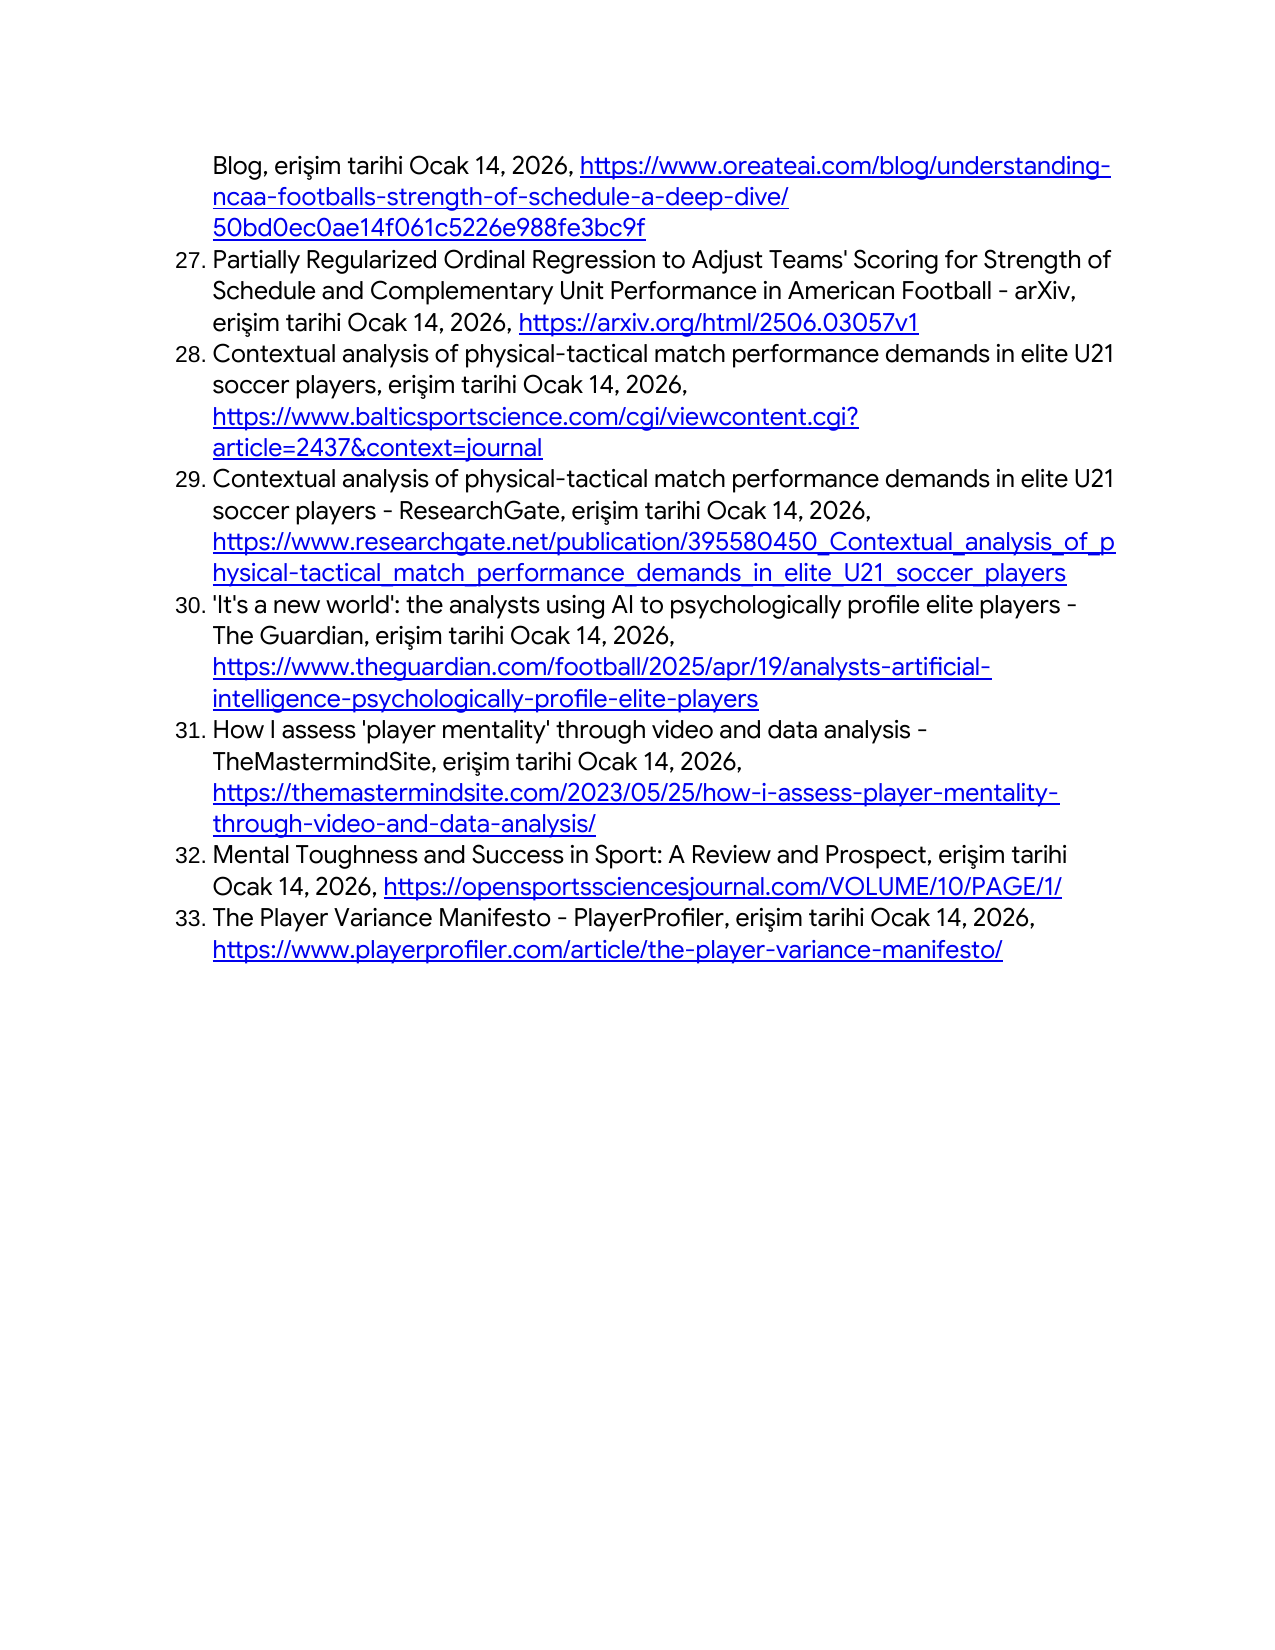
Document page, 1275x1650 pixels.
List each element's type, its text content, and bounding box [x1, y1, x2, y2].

list Partially Regularized Ordinal Regression to Adjust Teams' Scoring for Strength of Schedule and Complementary Unit Performance in American Football - arXiv, erişim tarihi Ocak 14, 2026, https://arxiv.org/html/2506.03057v1 [175, 244, 1125, 338]
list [175, 150, 1125, 244]
list 'It's a new world': the analysts using AI to psychologically profile elite players - The Guardian, erişim tarihi Ocak 14, 2026, https://www.theguardian.com/football/2025/apr/19/analysts-artificial-intelligence-psychologically-profile-elite-players [175, 589, 1125, 714]
list How I assess 'player mentality' through video and data analysis - TheMastermindSite, erişim tarihi Ocak 14, 2026, https://themastermindsite.com/2023/05/25/how-i-assess-player-mentality-through-video-and-data-analysis/ [175, 714, 1125, 840]
list Contextual analysis of physical-tactical match performance demands in elite U21 soccer players, erişim tarihi Ocak 14, 2026, https://www.balticsportscience.com/cgi/viewcontent.cgi?article=2437&context=journal [175, 338, 1125, 463]
list Contextual analysis of physical-tactical match performance demands in elite U21 soccer players - ResearchGate, erişim tarihi Ocak 14, 2026, https://www.researchgate.net/publication/395580450_Contextual_analysis_of_physical-tactical_match_performance_demands_in_elite_U21_soccer_players [175, 463, 1125, 589]
list The Player Variance Manifesto - PlayerProfiler, erişim tarihi Ocak 14, 2026, https://www.playerprofiler.com/article/the-player-variance-manifesto/ [175, 902, 1125, 965]
list Mental Toughness and Success in Sport: A Review and Prospect, erişim tarihi Ocak 14, 2026, https://opensportssciencesjournal.com/VOLUME/10/PAGE/1/ [175, 840, 1125, 902]
